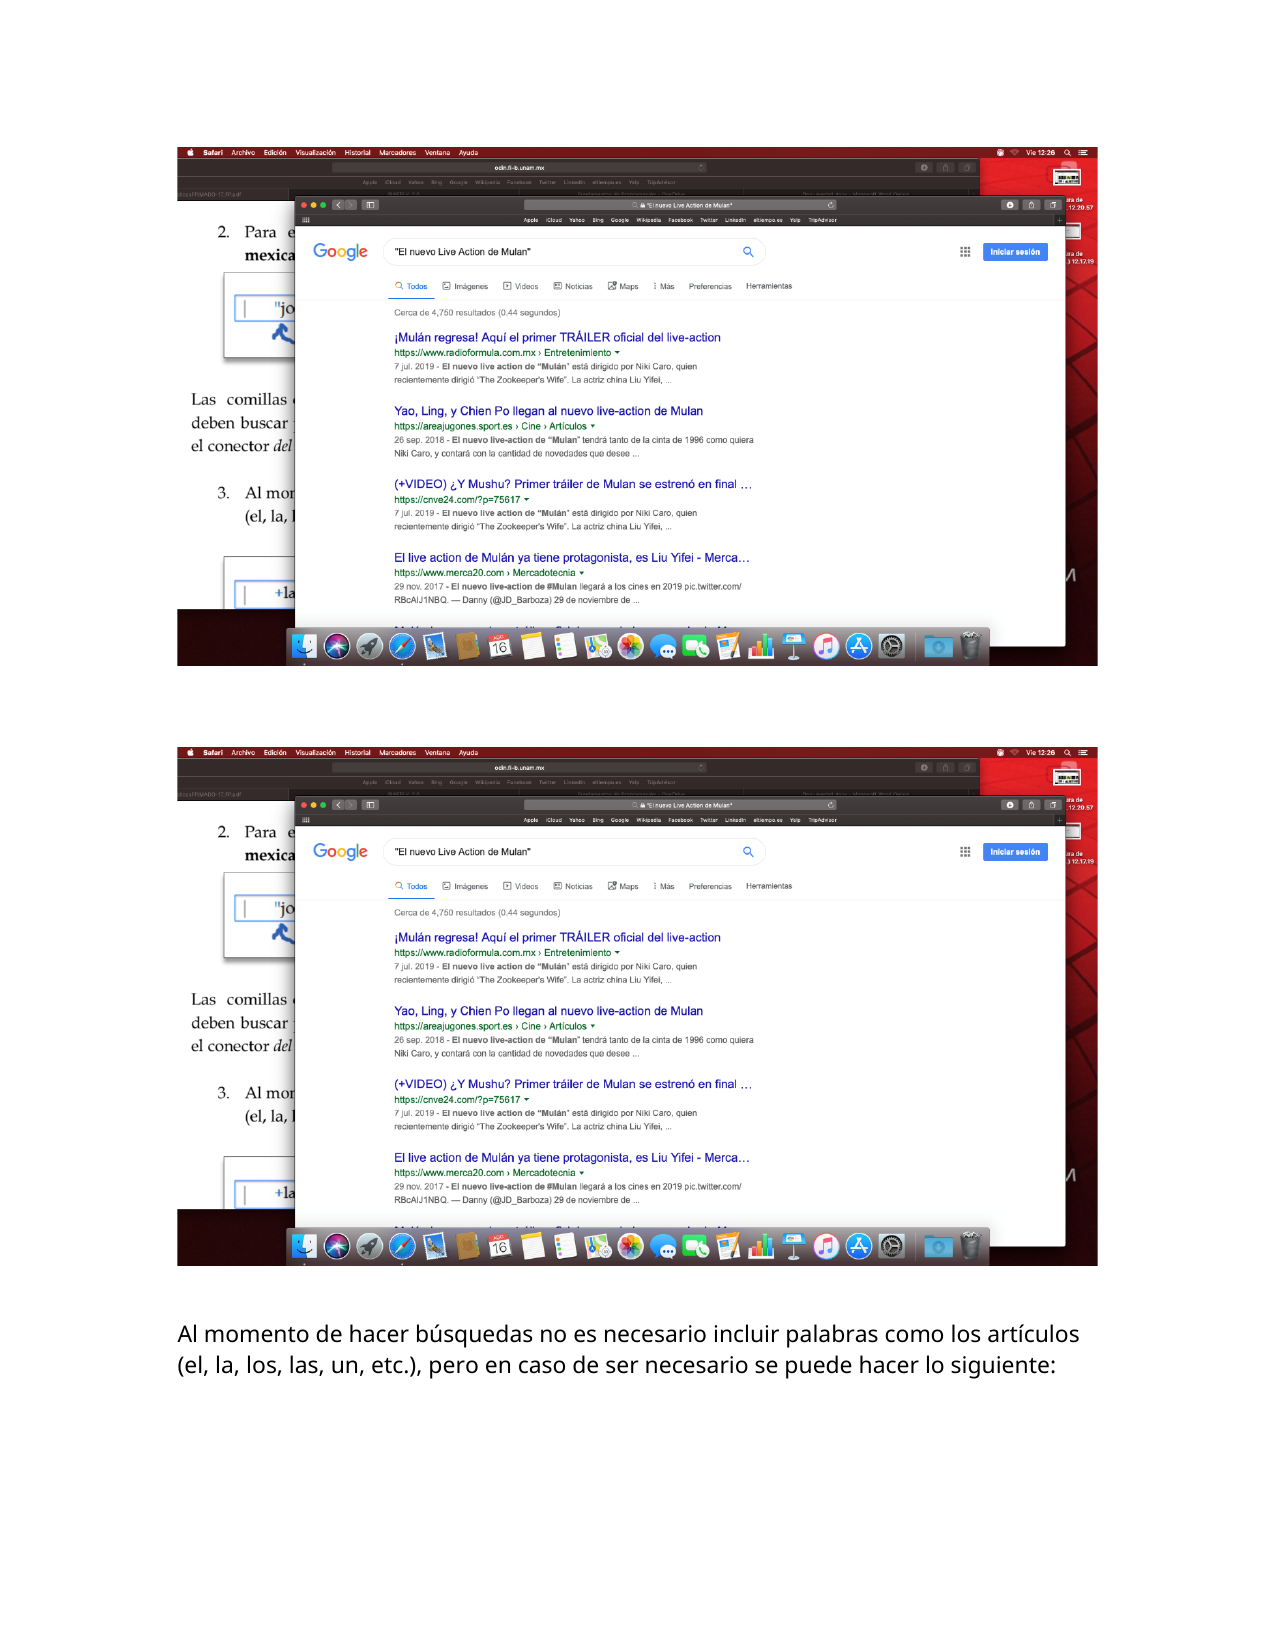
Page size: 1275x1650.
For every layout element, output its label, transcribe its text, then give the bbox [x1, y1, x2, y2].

picture [177, 147, 1098, 666]
picture [177, 747, 1098, 1266]
text Al momento de hacer búsquedas no es necesario incluir palabras como los artículos (el, la, los, las, un, etc.), pero en caso de ser necesario se puede hacer lo siguiente: [177, 1318, 1098, 1381]
